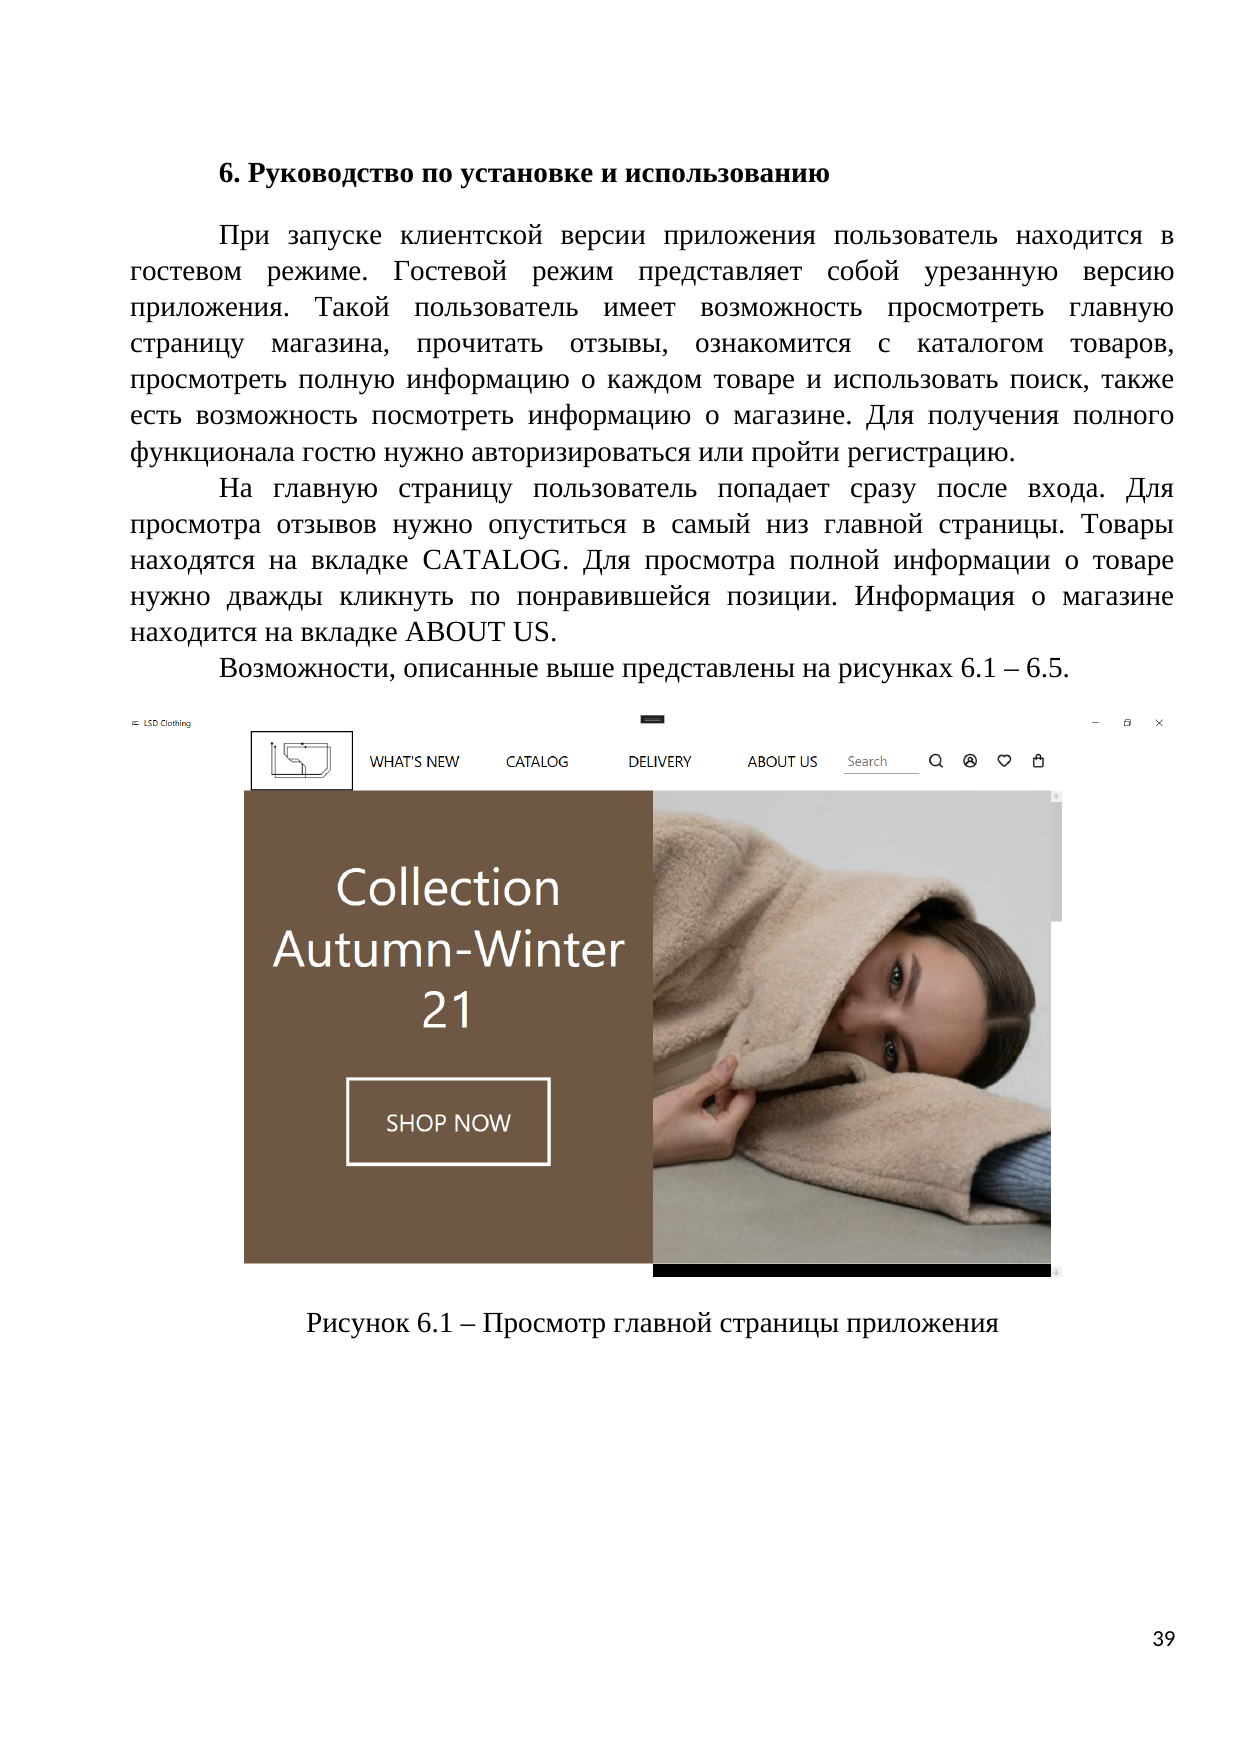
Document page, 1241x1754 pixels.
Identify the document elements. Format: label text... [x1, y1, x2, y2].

picture [129, 715, 1176, 1277]
text На главную страницу пользователь попадает сразу после входа. Для просмотра отзывов нужно опуститься в самый низ главной страницы. Товары находятся на вкладке CATALOG. Для просмотра полной информации о товаре нужно дважды кликнуть по понравившейся позиции. Информация о магазине находится на вкладке ABOUT US. [130, 470, 1175, 648]
text При запуске клиентской версии приложения пользователь находится в гостевом режиме. Гостевой режим представляет собой урезанную версию приложения. Такой пользователь имеет возможность просмотреть главную страницу магазина, прочитать отзывы, ознакомится с каталогом товаров, просмотреть полную информацию о каждом товаре и использовать поиск, также есть возможность посмотреть информацию о магазине. Для получения полного функционала гостю нужно авторизироваться или пройти регистрацию. [130, 217, 1175, 467]
text Возможности, описанные выше представлены на рисунках 6.1 – 6.5. [130, 651, 1175, 684]
subtitle 6. Руководство по установке и использованию [130, 156, 1175, 189]
text Рисунок 6.1 – Просмотр главной страницы приложения [130, 1306, 1175, 1339]
